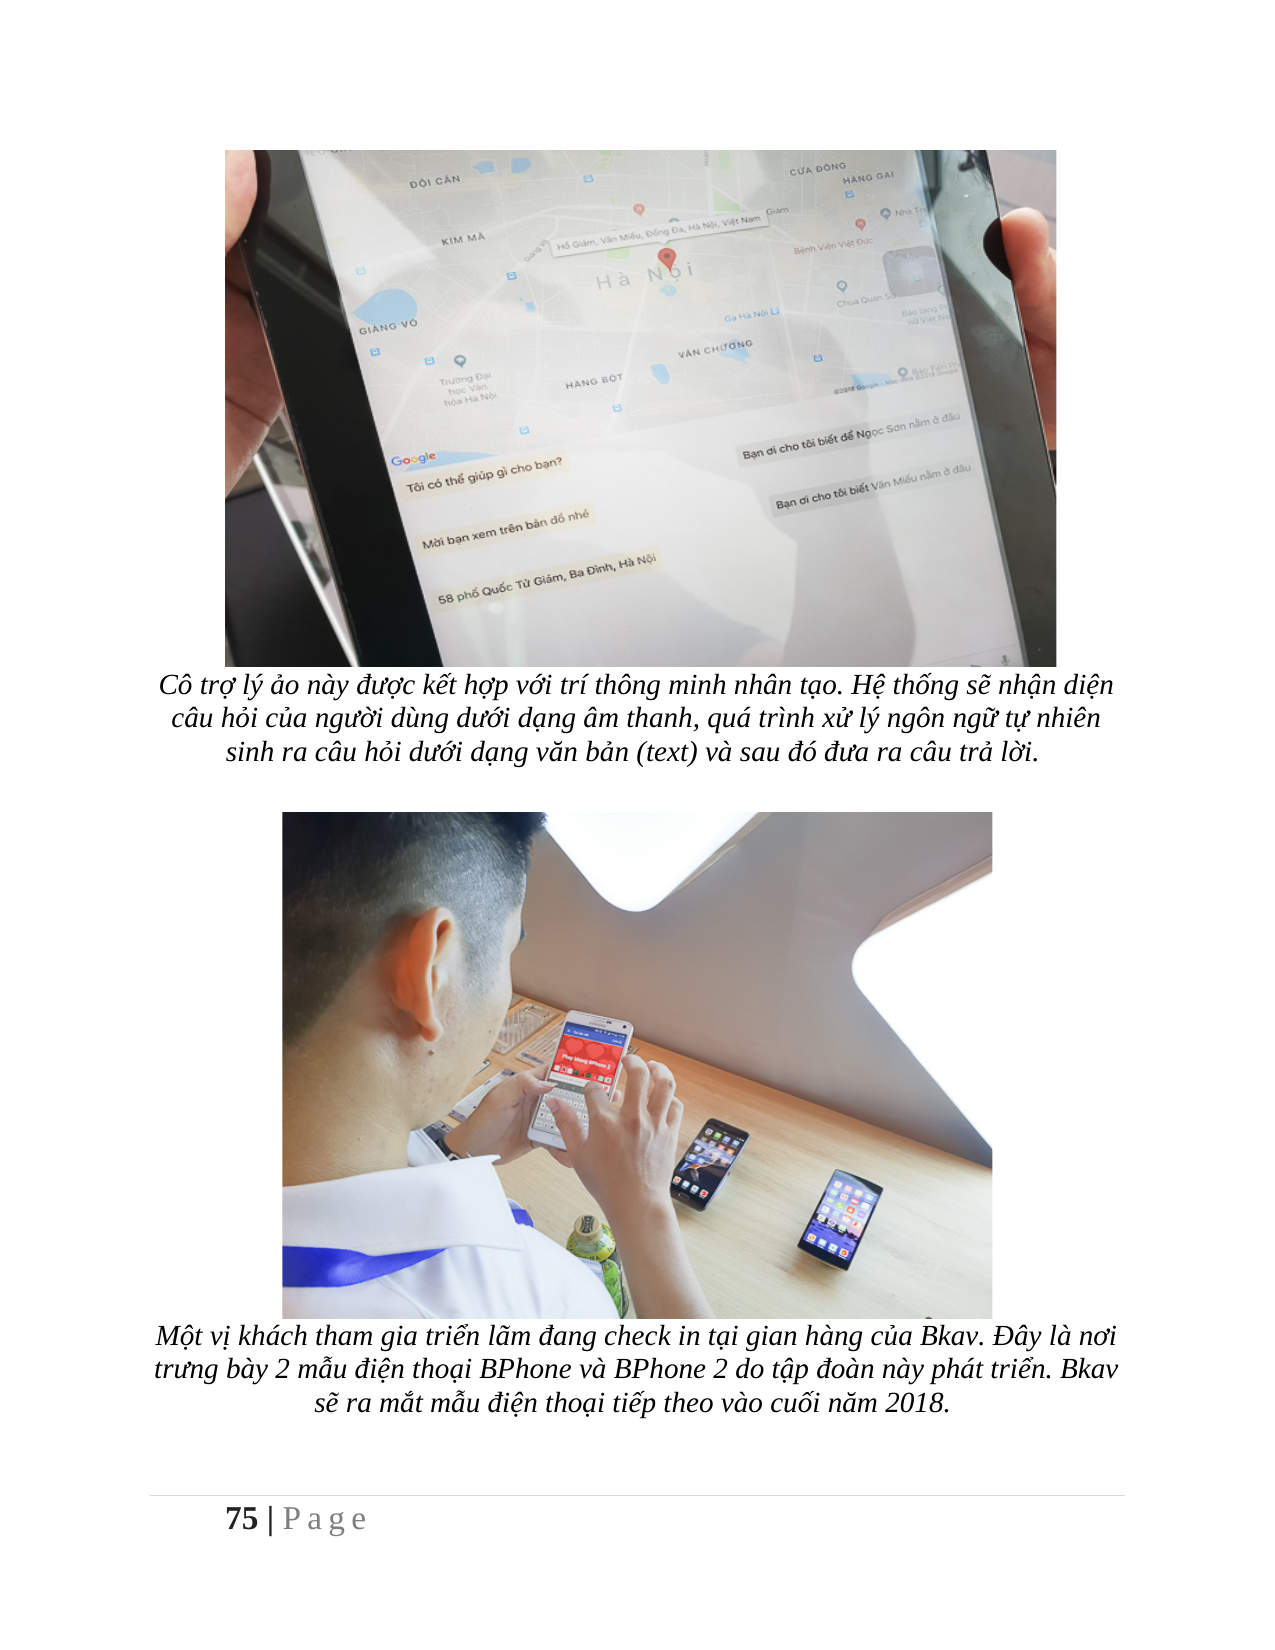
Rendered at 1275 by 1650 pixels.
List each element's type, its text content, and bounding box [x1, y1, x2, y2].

picture [282, 812, 993, 1319]
picture [225, 150, 1057, 667]
